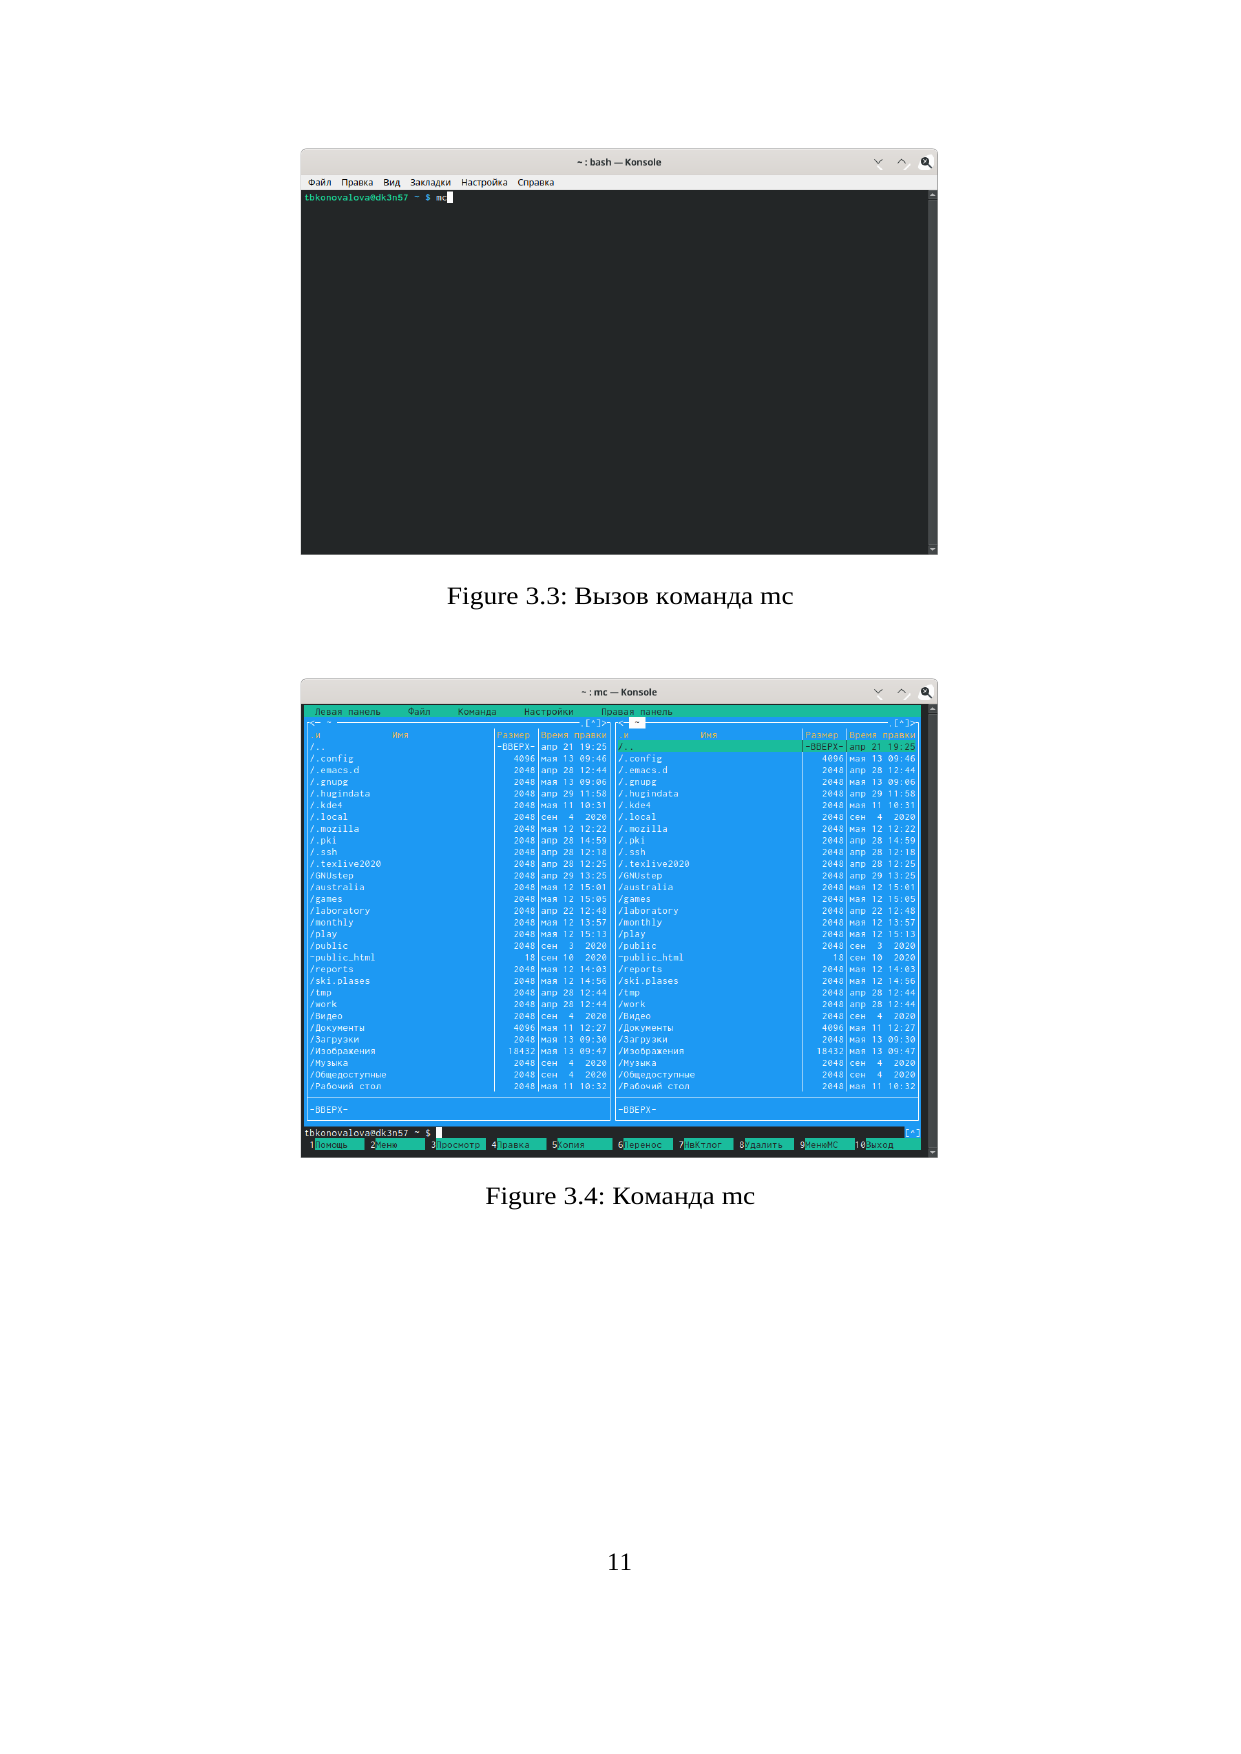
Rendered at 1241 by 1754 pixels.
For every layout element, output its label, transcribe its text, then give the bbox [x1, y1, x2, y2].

picture [294, 673, 944, 1164]
text Figure 3.3: Вызов команда mc [314, 581, 926, 609]
picture [294, 143, 944, 561]
text Figure 3.4: Команда mc [314, 1181, 926, 1209]
